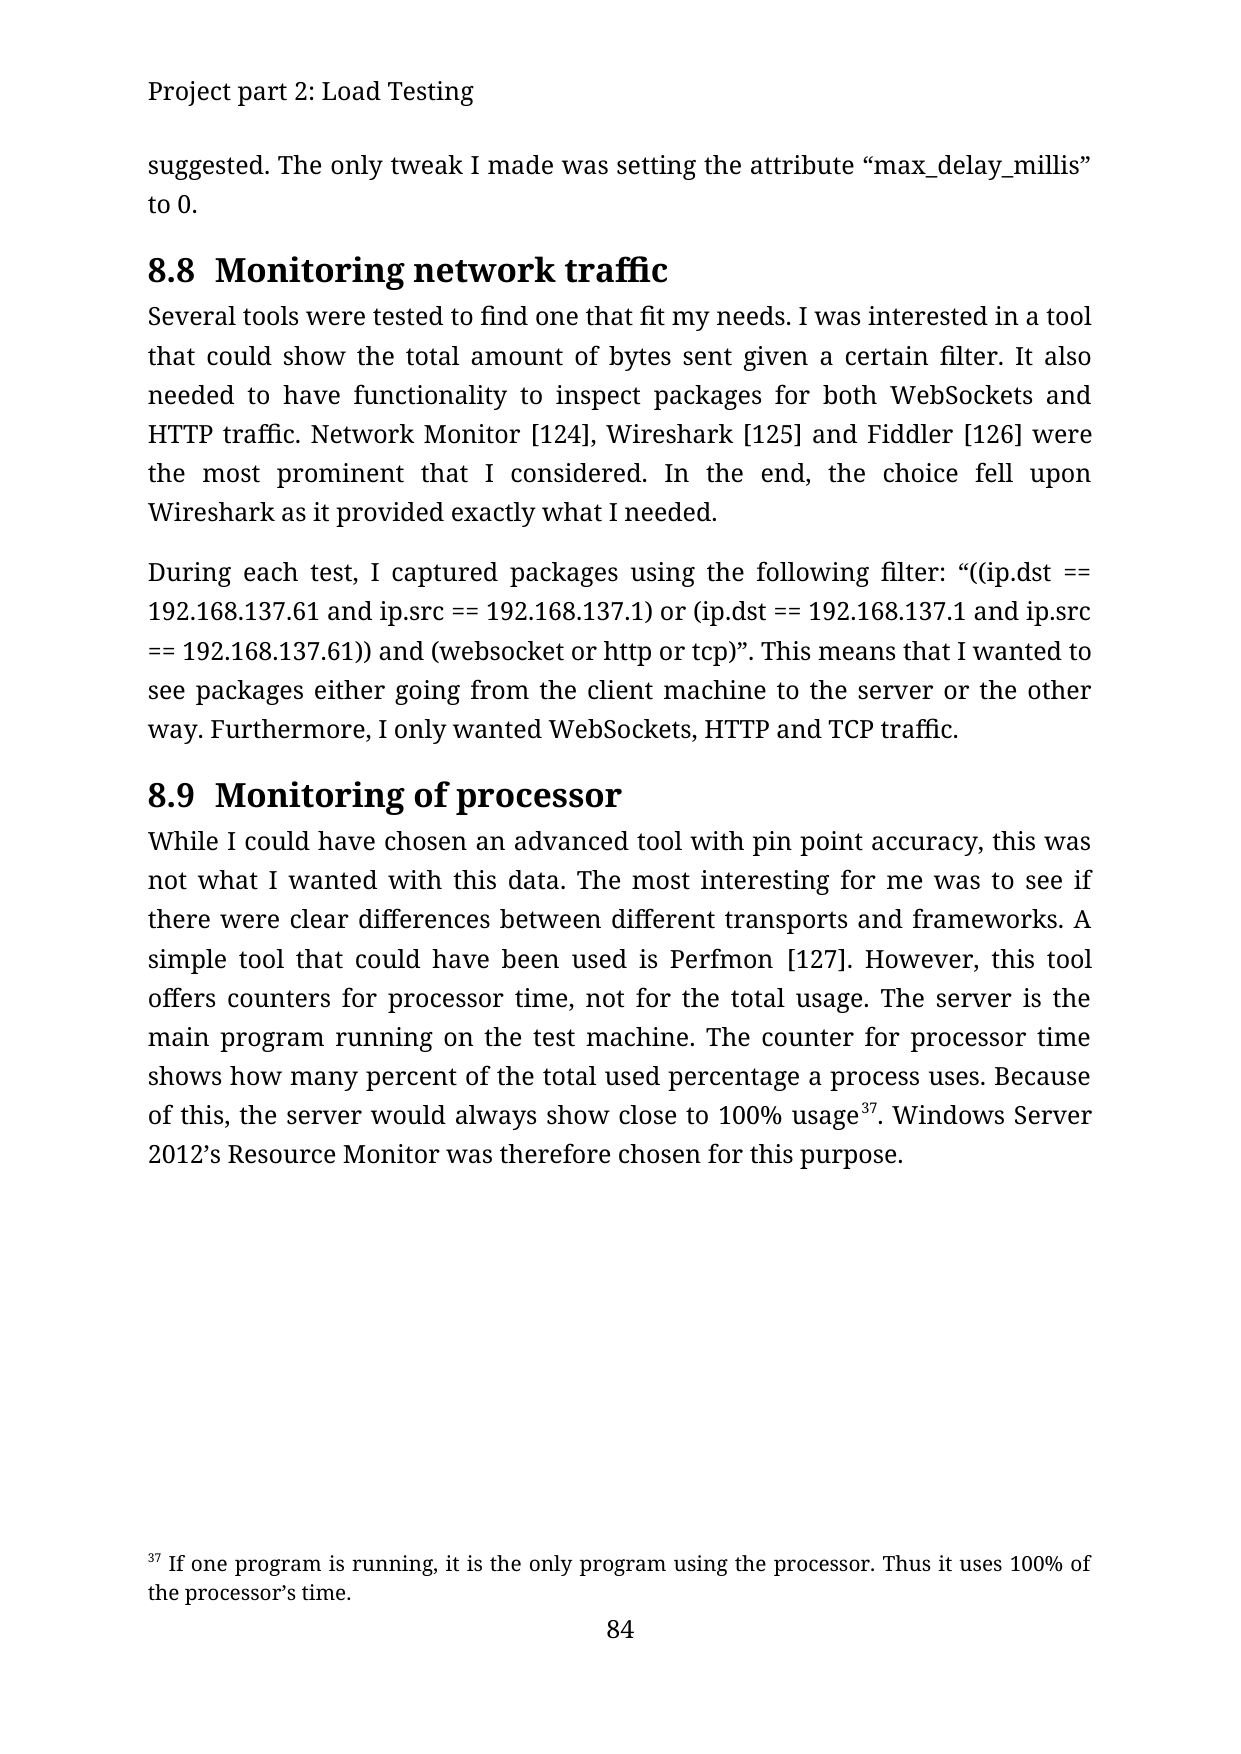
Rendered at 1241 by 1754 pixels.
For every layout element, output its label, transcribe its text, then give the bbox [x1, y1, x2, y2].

text During each test, I captured packages using the following filter: “((ip.dst == 192.168.137.61 and ip.src == 192.168.137.1) or (ip.dst == 192.168.137.1 and ip.src == 192.168.137.61)) and (websocket or http or tcp)”. This means that I wanted to see packages either going from the client machine to the server or the other way. Furthermore, I only wanted WebSockets, HTTP and TCP traffic. [148, 555, 1092, 746]
subtitle Monitoring network traffic [148, 247, 1092, 292]
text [148, 148, 1092, 221]
text Several tools were tested to find one that fit my needs. I was interested in a tool that could show the total amount of bytes sent given a certain filter. It also needed to have functionality to inspect packages for both WebSockets and HTTP traffic. Network Monitor [124], Wireshark [125] and Fiddler [126] were the most prominent that I considered. In the end, the choice fell upon Wireshark as it provided exactly what I needed. [148, 299, 1092, 529]
text While I could have chosen an advanced tool with pin point accuracy, this was not what I wanted with this data. The most interesting for me was to see if there were clear differences between different transports and frameworks. A simple tool that could have been used is Perfmon [127]. However, this tool offers counters for processor time, not for the total usage. The server is the main program running on the test machine. The counter for processor time shows how many percent of the total used percentage a process uses. Because of this, the server would always show close to 100% usage. Windows Server 2012’s Resource Monitor was therefore chosen for this purpose. [148, 824, 1092, 1171]
subtitle Monitoring of processor [148, 772, 1092, 817]
